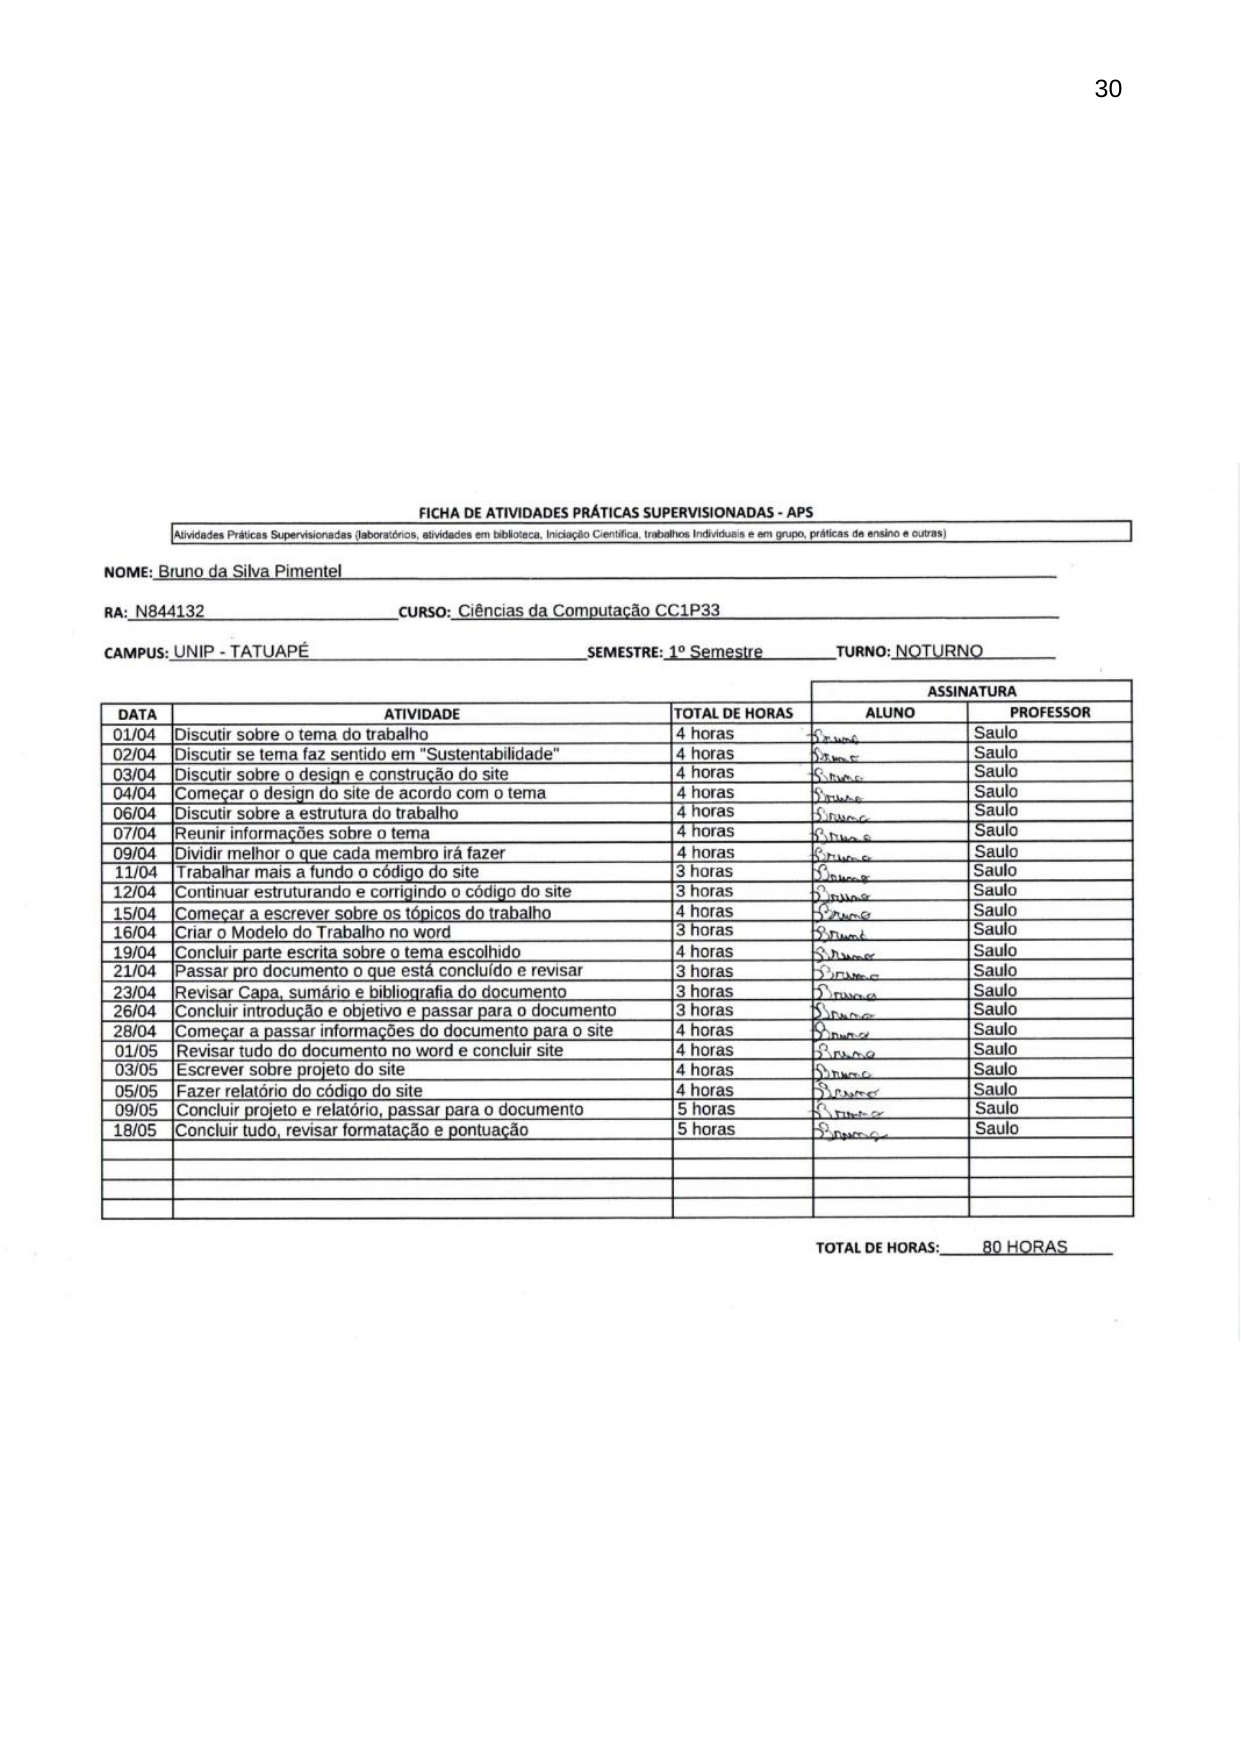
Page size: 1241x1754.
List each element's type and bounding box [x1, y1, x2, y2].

picture [0, 463, 1241, 1341]
